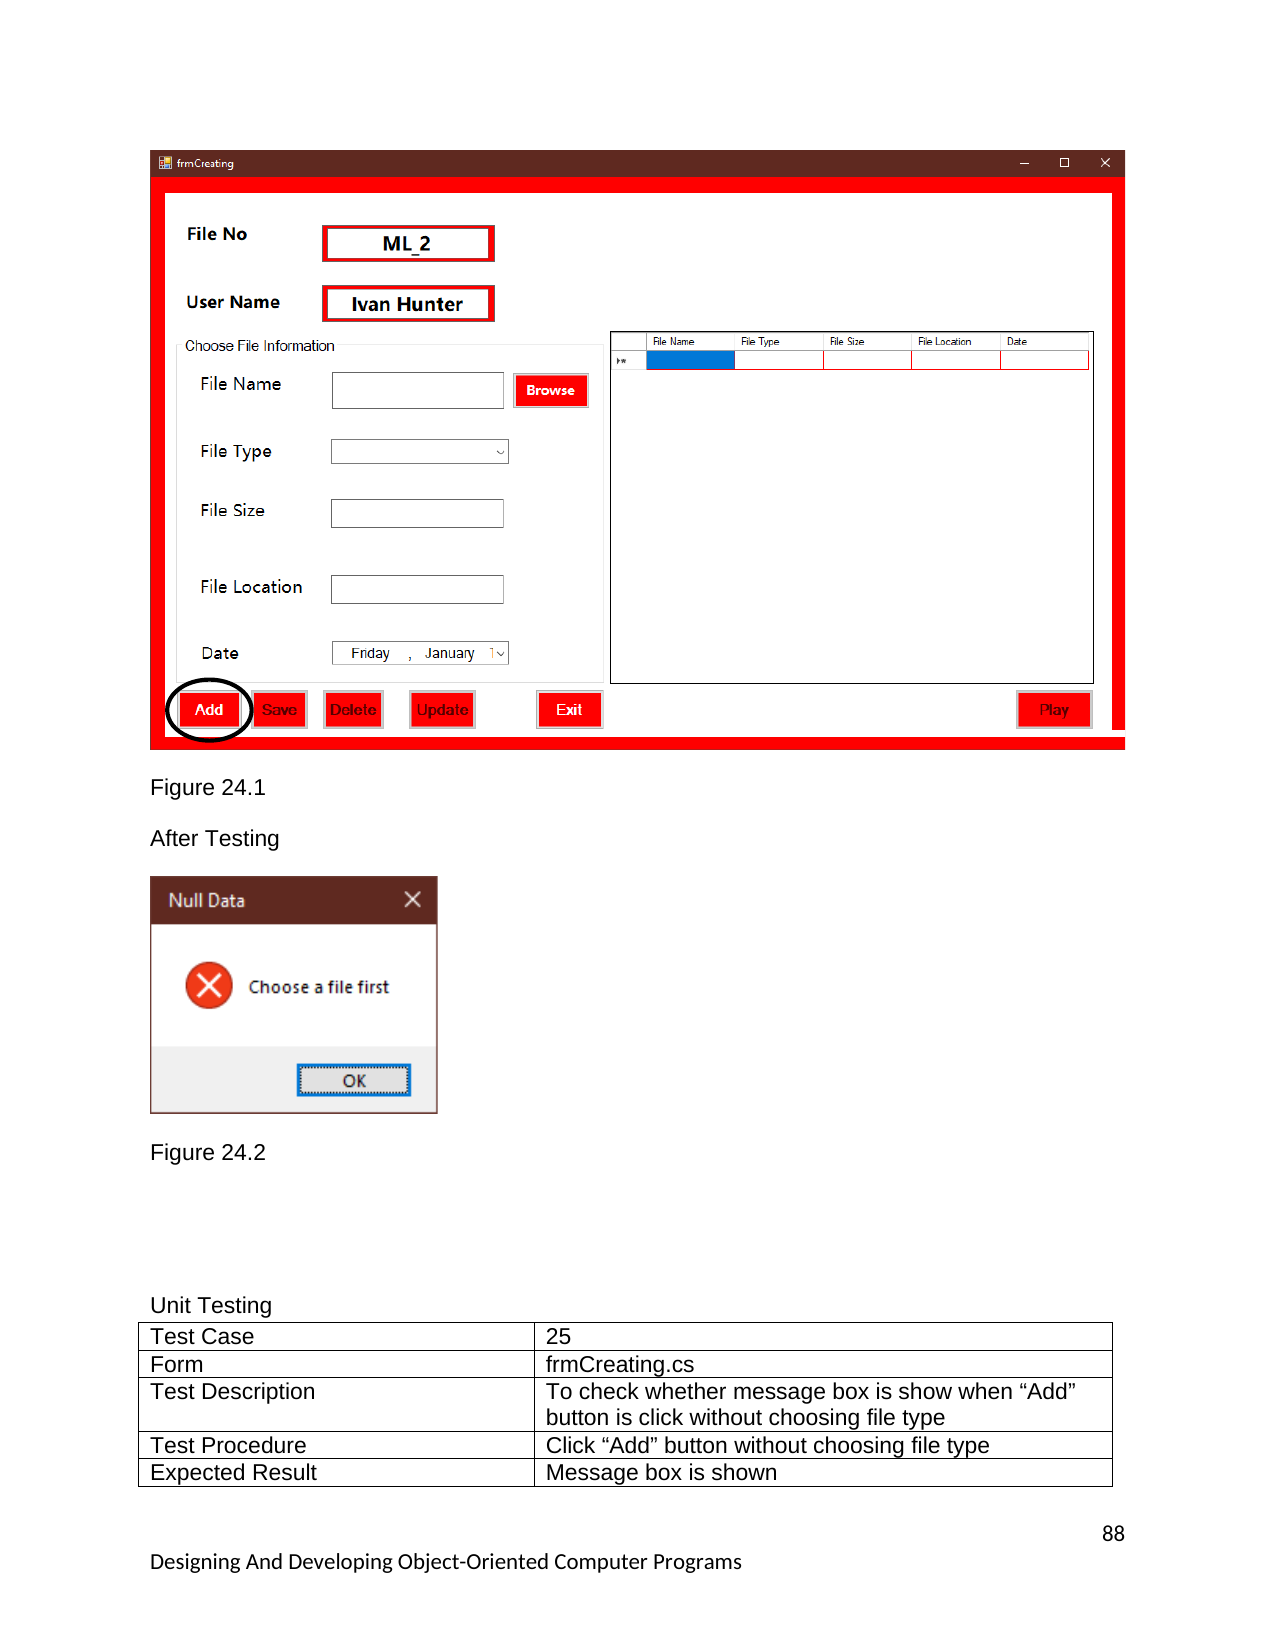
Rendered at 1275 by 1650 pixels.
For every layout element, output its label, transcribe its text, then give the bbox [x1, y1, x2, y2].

table_header 25 [535, 1323, 1112, 1349]
table_cell Click “Add” button without choosing file type [535, 1432, 1112, 1458]
table_cell Message box is shown [535, 1459, 1112, 1486]
text Figure 24.1 [150, 774, 1125, 801]
table_cell frmCreating.cs [535, 1351, 1112, 1377]
text Figure 24.2 [150, 1139, 1125, 1165]
table_cell To check whether message box is show when “Add” button is click without choosing file type [535, 1378, 1112, 1431]
picture [150, 876, 438, 1114]
table_cell Expected Result [139, 1459, 534, 1486]
picture [150, 150, 1125, 750]
table_cell Form [139, 1351, 534, 1377]
table_cell Test Description [139, 1378, 534, 1431]
table_header Test Case [139, 1323, 534, 1349]
subtitle Unit Testing [150, 1292, 1125, 1318]
table_cell Test Procedure [139, 1432, 534, 1458]
text After Testing [150, 825, 1125, 852]
